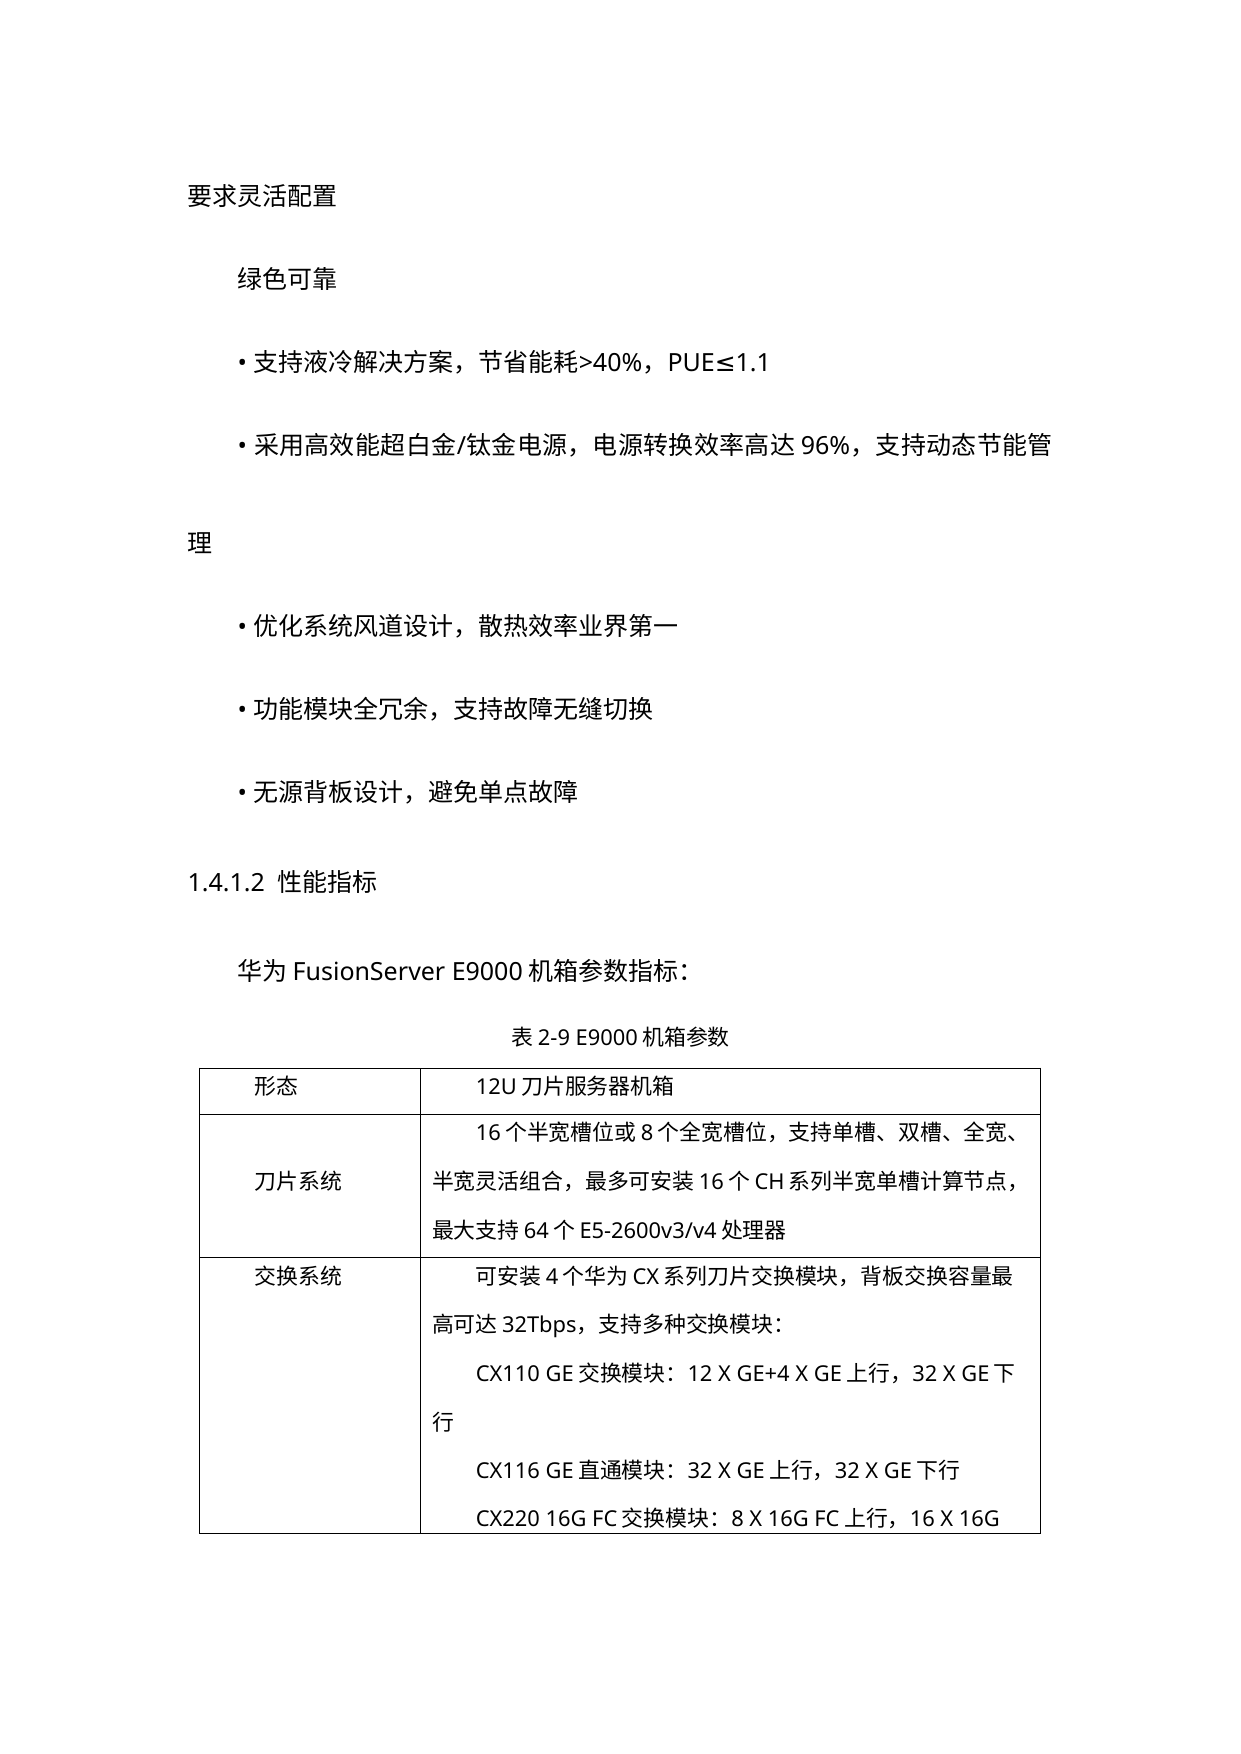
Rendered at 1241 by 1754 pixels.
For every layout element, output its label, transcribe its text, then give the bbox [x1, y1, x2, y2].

subtitle 性能指标 [187, 848, 1053, 913]
text • 功能模块全冗余，支持故障无缝切换 [187, 675, 1053, 740]
text • 无源背板设计，避免单点故障 [187, 758, 1053, 823]
text • 采用高效能超白金/钛金电源，电源转换效率高达96%，支持动态节能管理 [187, 411, 1053, 574]
text • 支持液冷解决方案，节省能耗>40%，PUE≤1.1 [187, 328, 1053, 393]
table_cell 16个半宽槽位或8个全宽槽位，支持单槽、双槽、全宽、半宽灵活组合，最多可安装16个CH系列半宽单槽计算节点，最大支持64个E5-2600v3/v4处理器 [421, 1115, 1040, 1257]
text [187, 162, 1053, 227]
text 绿色可靠 [187, 245, 1053, 310]
table_header 12U刀片服务器机箱 [421, 1069, 1040, 1114]
table_cell 交换系统 [200, 1258, 420, 1533]
text 华为FusionServer E9000机箱参数指标： [187, 937, 1053, 1002]
table_cell 刀片系统 [200, 1115, 420, 1257]
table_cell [421, 1258, 1040, 1533]
table_header 形态 [200, 1069, 420, 1114]
text 表 2-9 E9000机箱参数 [187, 1020, 1053, 1052]
text • 优化系统风道设计，散热效率业界第一 [187, 592, 1053, 657]
